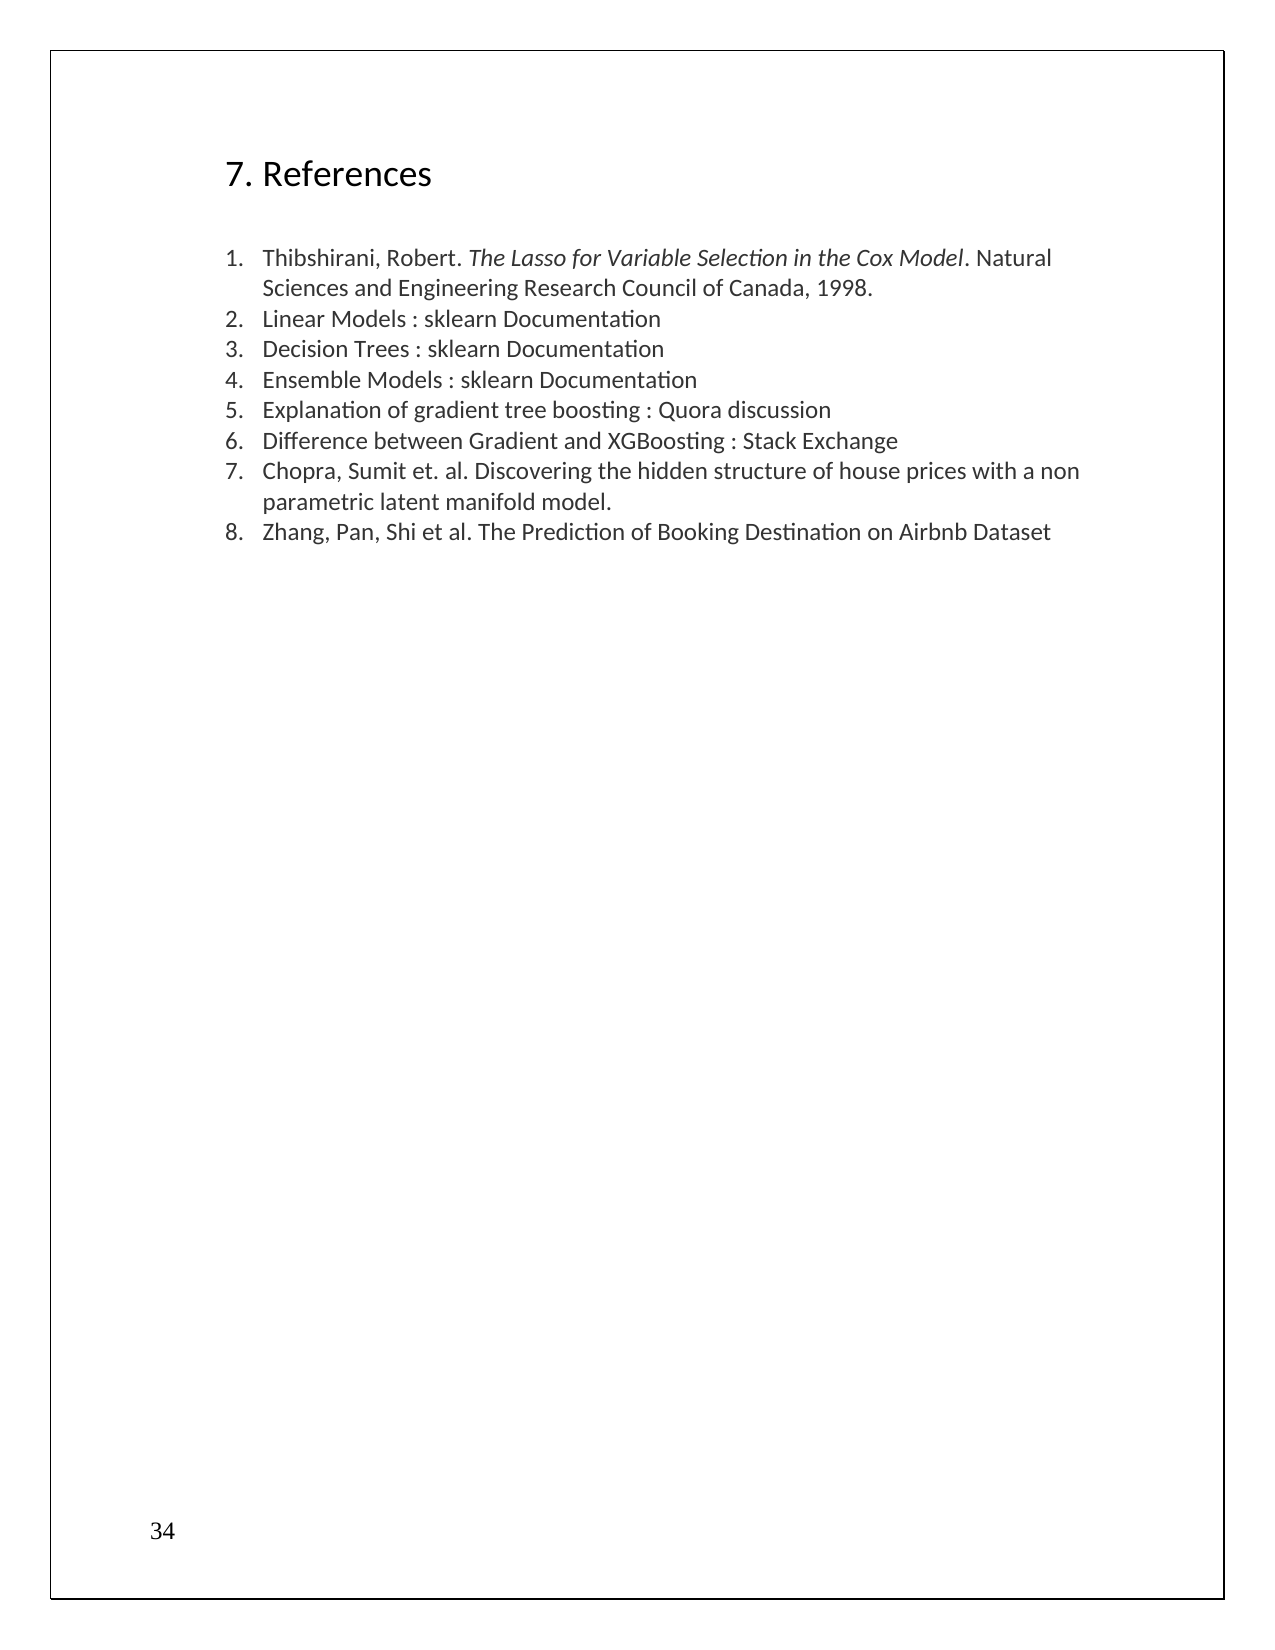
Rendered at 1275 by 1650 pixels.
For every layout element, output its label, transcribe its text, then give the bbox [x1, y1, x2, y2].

list References [225, 150, 1124, 196]
list Explanation of gradient tree boosting : Quora discussion [225, 394, 1124, 425]
list Chopra, Sumit et. al. Discovering the hidden structure of house prices with a non parametric latent manifold model. [225, 455, 1124, 516]
list Linear Models : sklearn Documentation [225, 303, 1124, 333]
list Difference between Gradient and XGBoosting : Stack Exchange [225, 425, 1124, 455]
list Zhang, Pan, Shi et al. The Prediction of Booking Destination on Airbnb Dataset [225, 516, 1124, 547]
list Ensemble Models : sklearn Documentation [225, 364, 1124, 394]
list Decision Trees : sklearn Documentation [225, 333, 1124, 364]
list Thibshirani, Robert. The Lasso for Variable Selection in the Cox Model. Natural Sciences and Engineering Research Council of Canada, 1998. [225, 242, 1124, 303]
